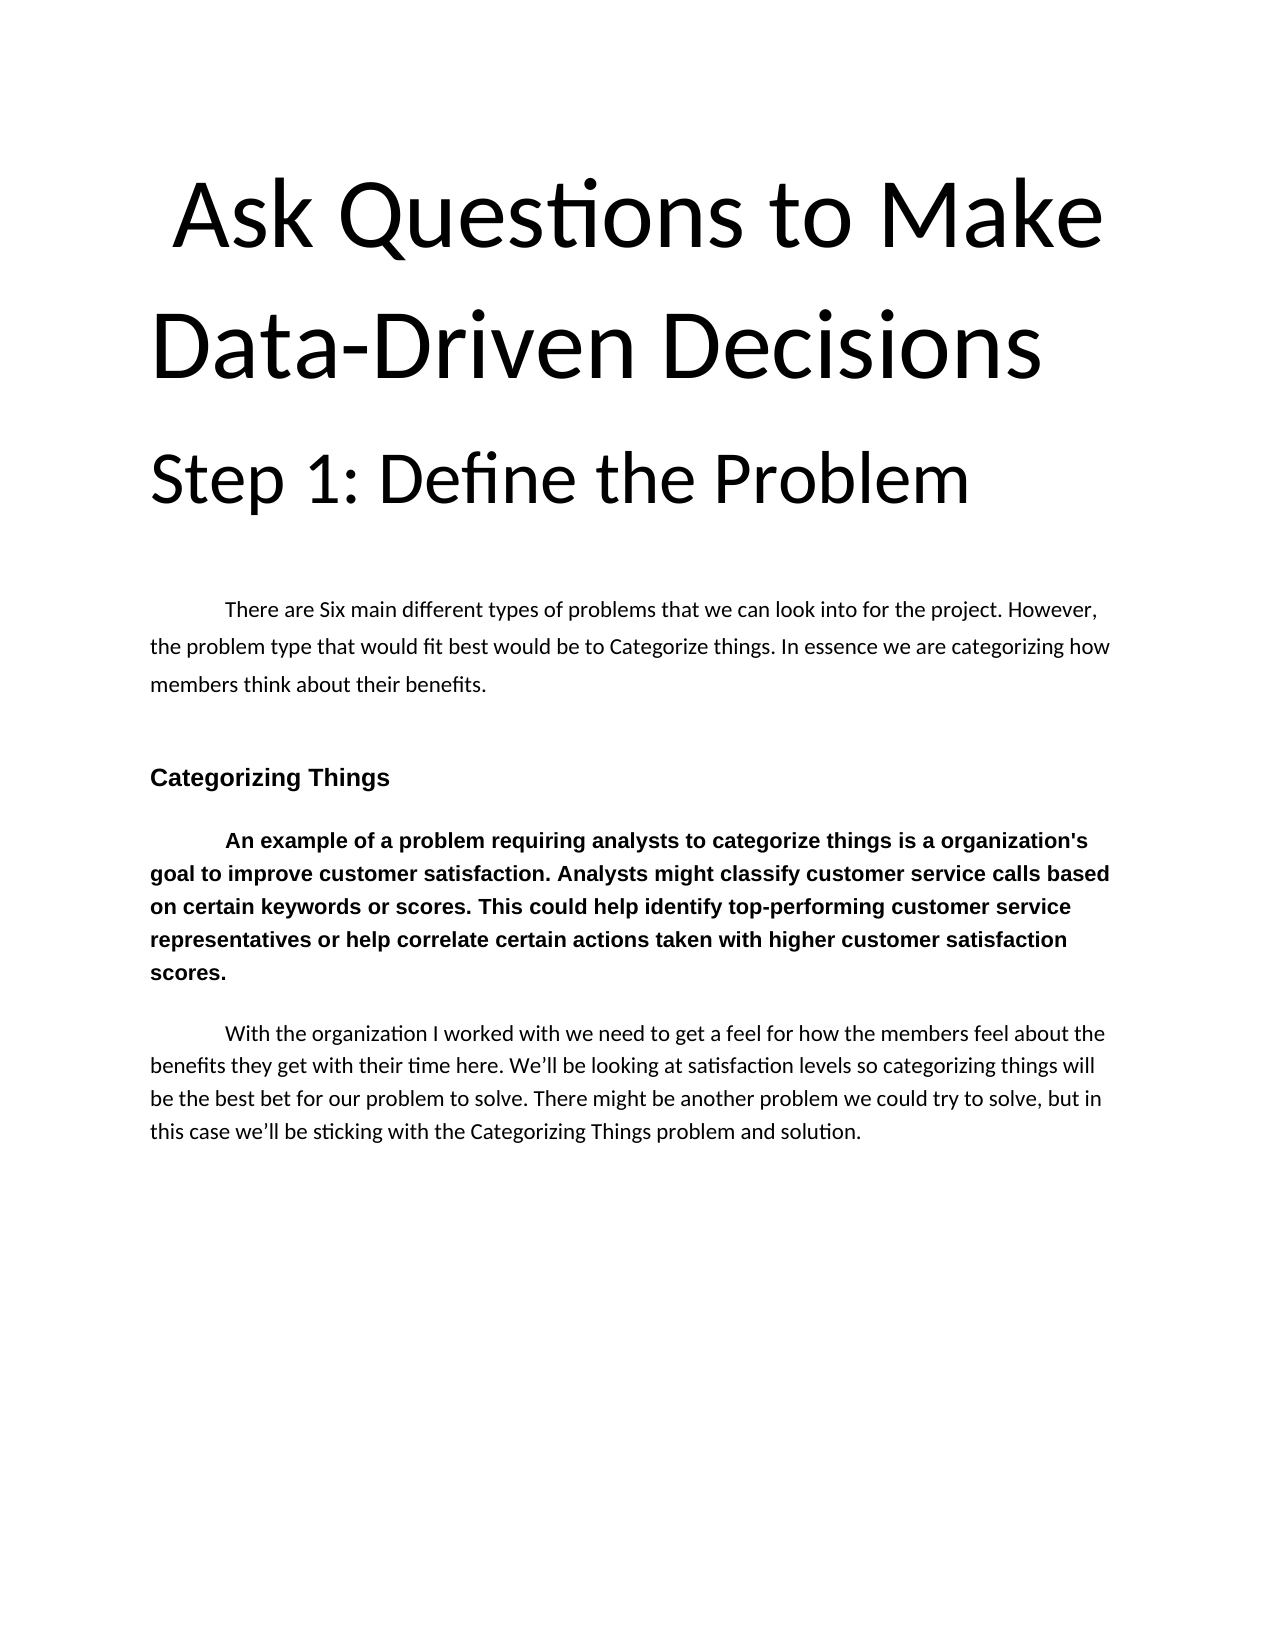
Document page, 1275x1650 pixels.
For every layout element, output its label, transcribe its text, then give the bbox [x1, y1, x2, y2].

text An example of a problem requiring analysts to categorize things is a organization's goal to improve customer satisfaction. Analysts might classify customer service calls based on certain keywords or scores. This could help identify top-performing customer service representatives or help correlate certain actions taken with higher customer satisfaction scores. [150, 821, 1125, 985]
text Categorizing Things [150, 754, 1125, 792]
text Ask Questions to Make Data-Driven Decisions [150, 150, 1125, 404]
text Step 1: Define the Problem [150, 430, 1125, 522]
text With the organization I worked with we need to get a feel for how the members feel about the benefits they get with their time here. We’ll be looking at satisfaction levels so categorizing things will be the best bet for our problem to solve. There might be another problem we could try to solve, but in this case we’ll be sticking with the Categorizing Things problem and solution. [150, 1014, 1125, 1145]
text There are Six main different types of problems that we can look into for the project. However, the problem type that would fit best would be to Categorize things. In essence we are categorizing how members think about their benefits. [150, 585, 1125, 698]
